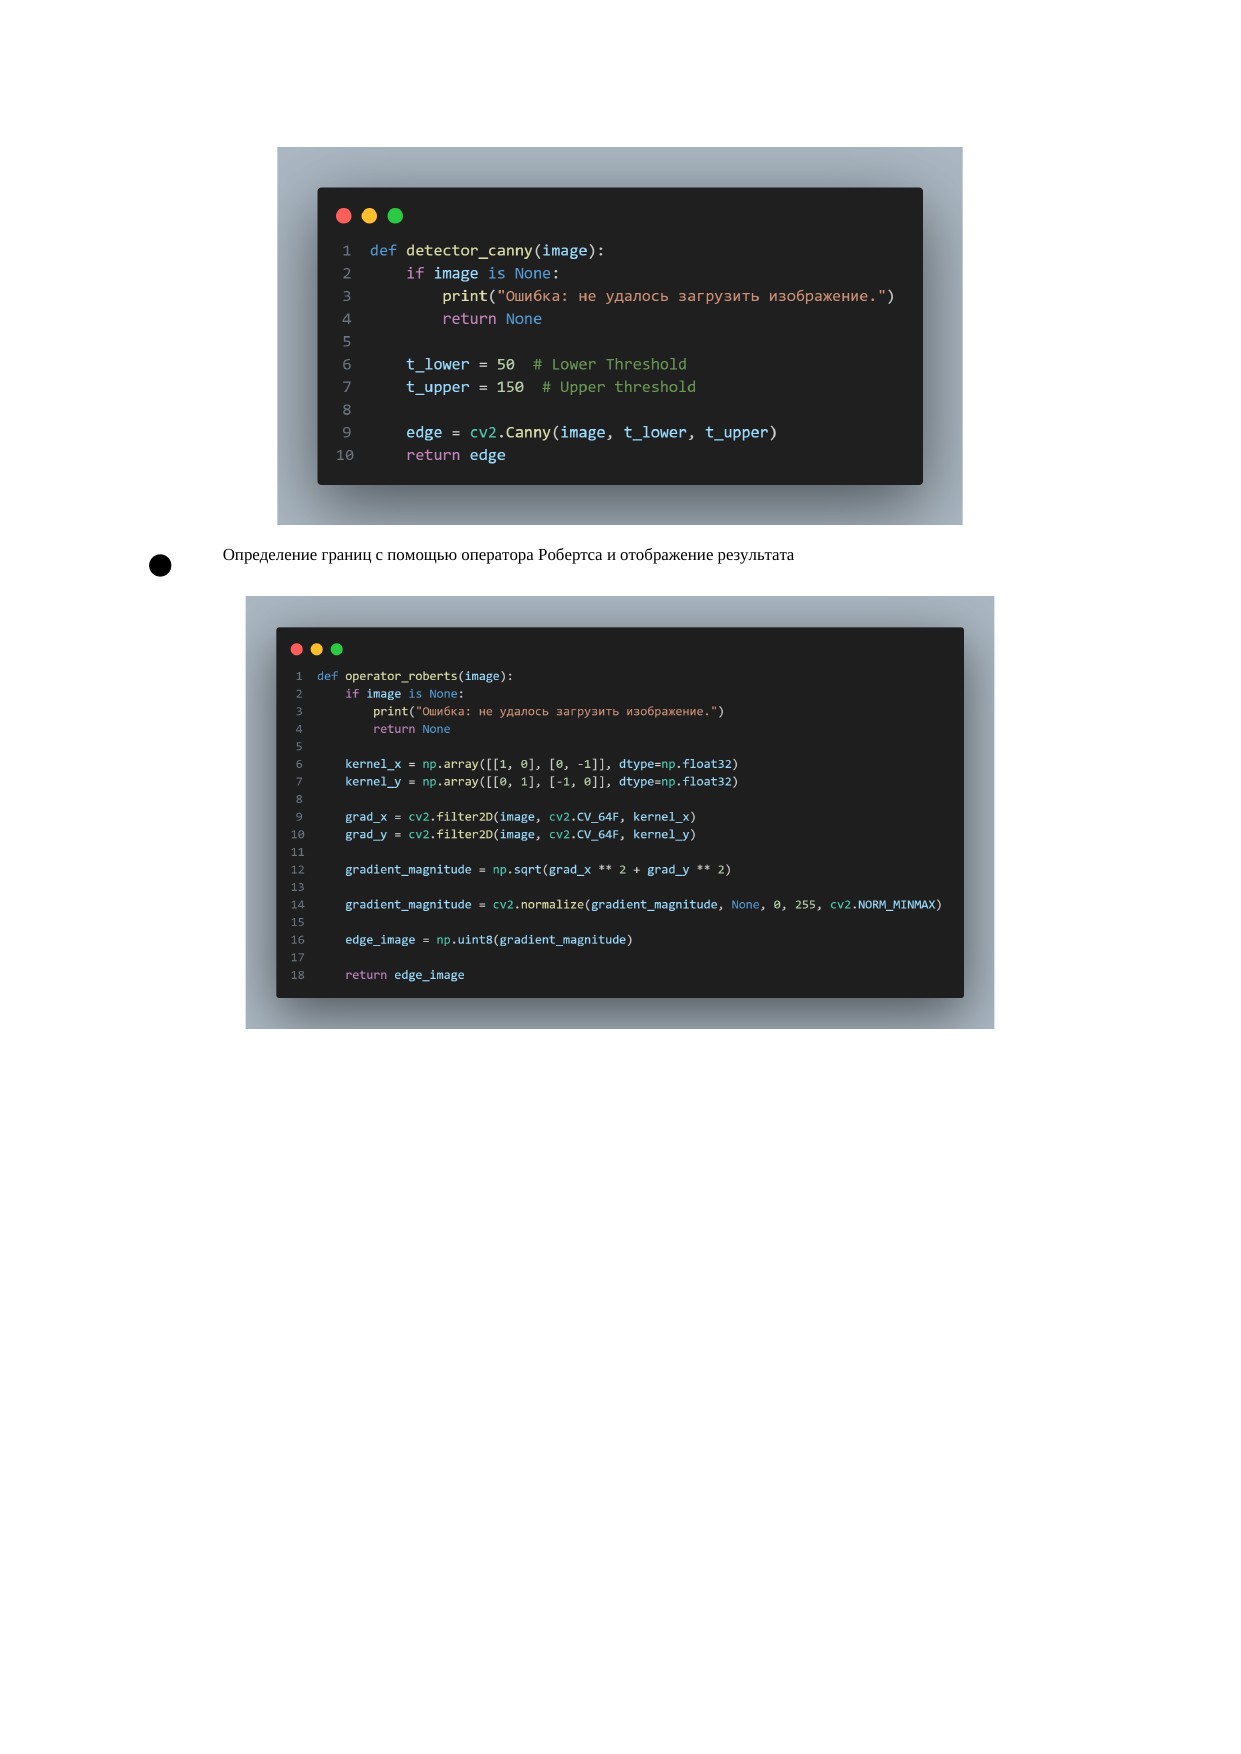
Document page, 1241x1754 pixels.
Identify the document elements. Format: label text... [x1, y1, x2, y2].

picture [277, 147, 963, 525]
list Определение границ с помощью оператора Робертса и отображение результата [147, 531, 1092, 590]
picture [245, 596, 995, 1029]
